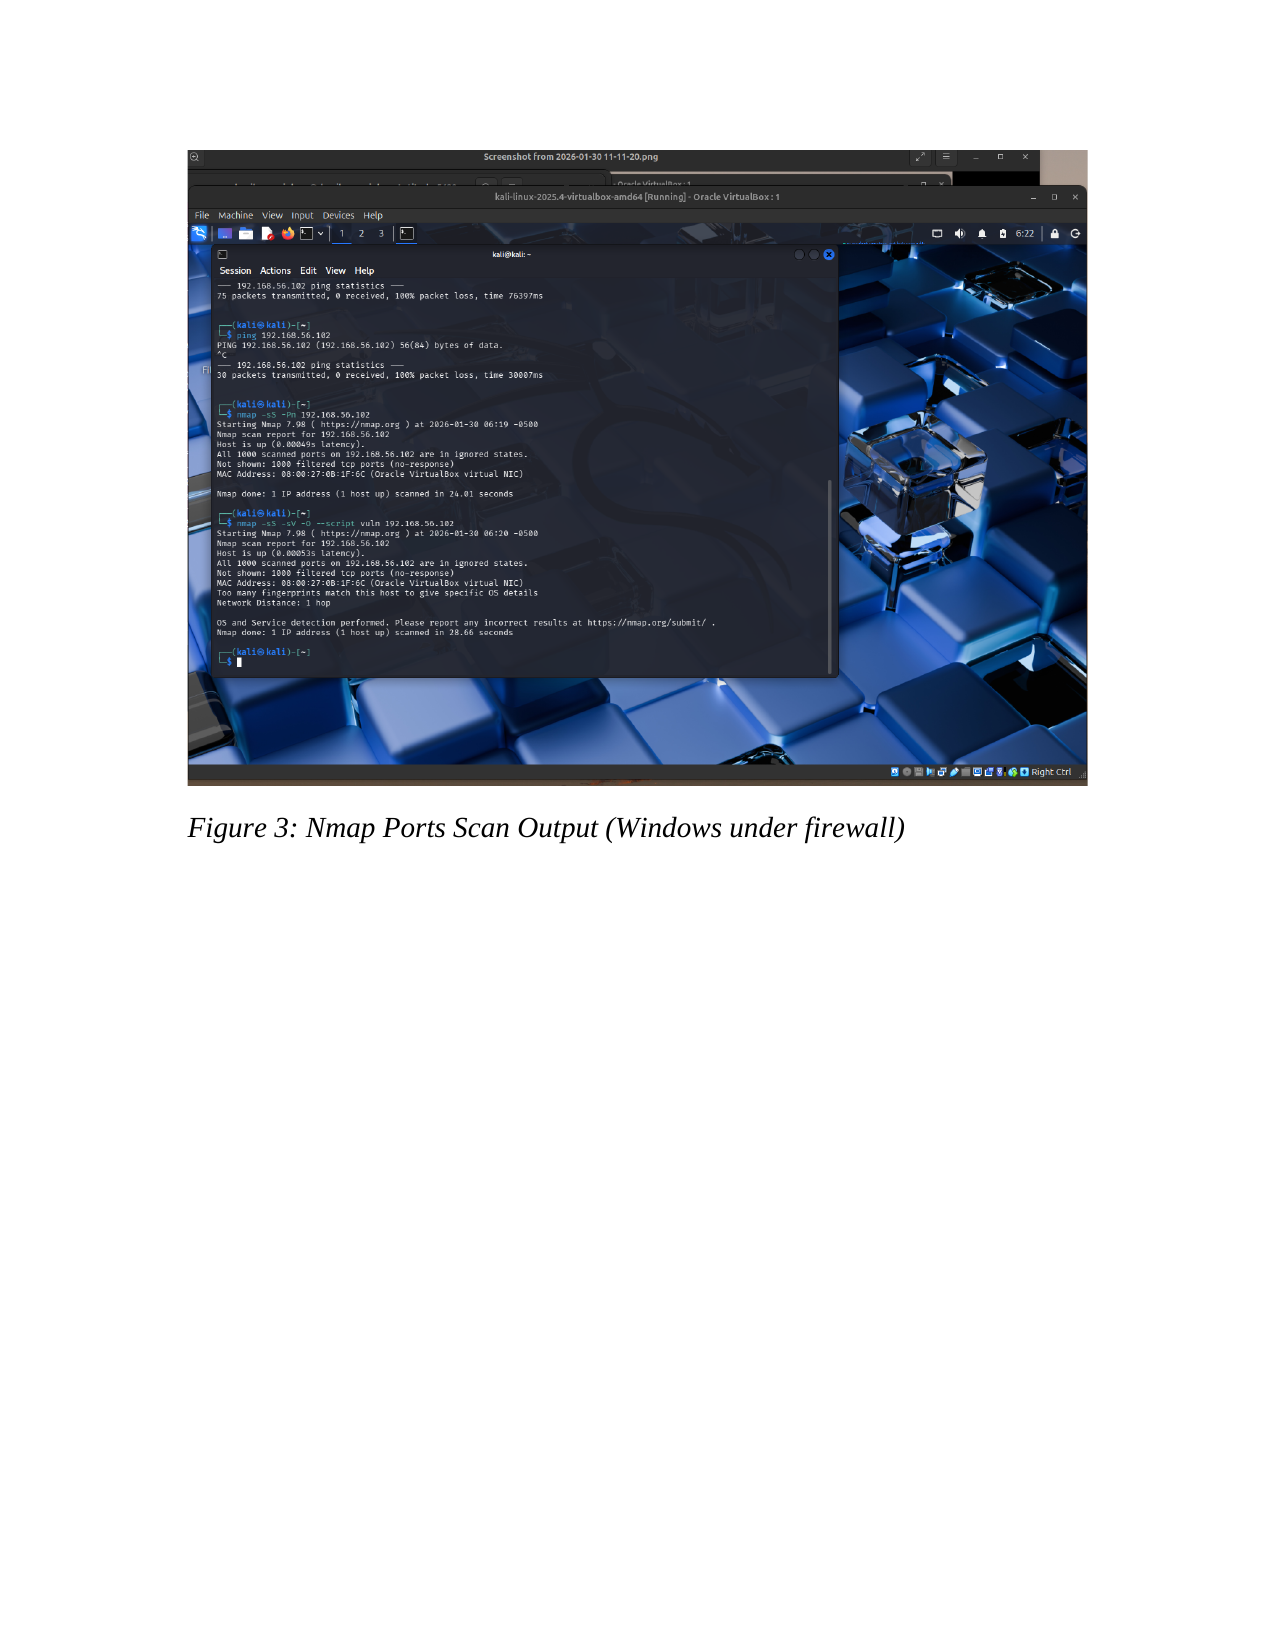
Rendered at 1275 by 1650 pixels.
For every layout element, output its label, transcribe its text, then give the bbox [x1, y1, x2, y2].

text Figure 3: Nmap Ports Scan Output (Windows under firewall) [187, 810, 1087, 844]
picture [187, 150, 1088, 786]
